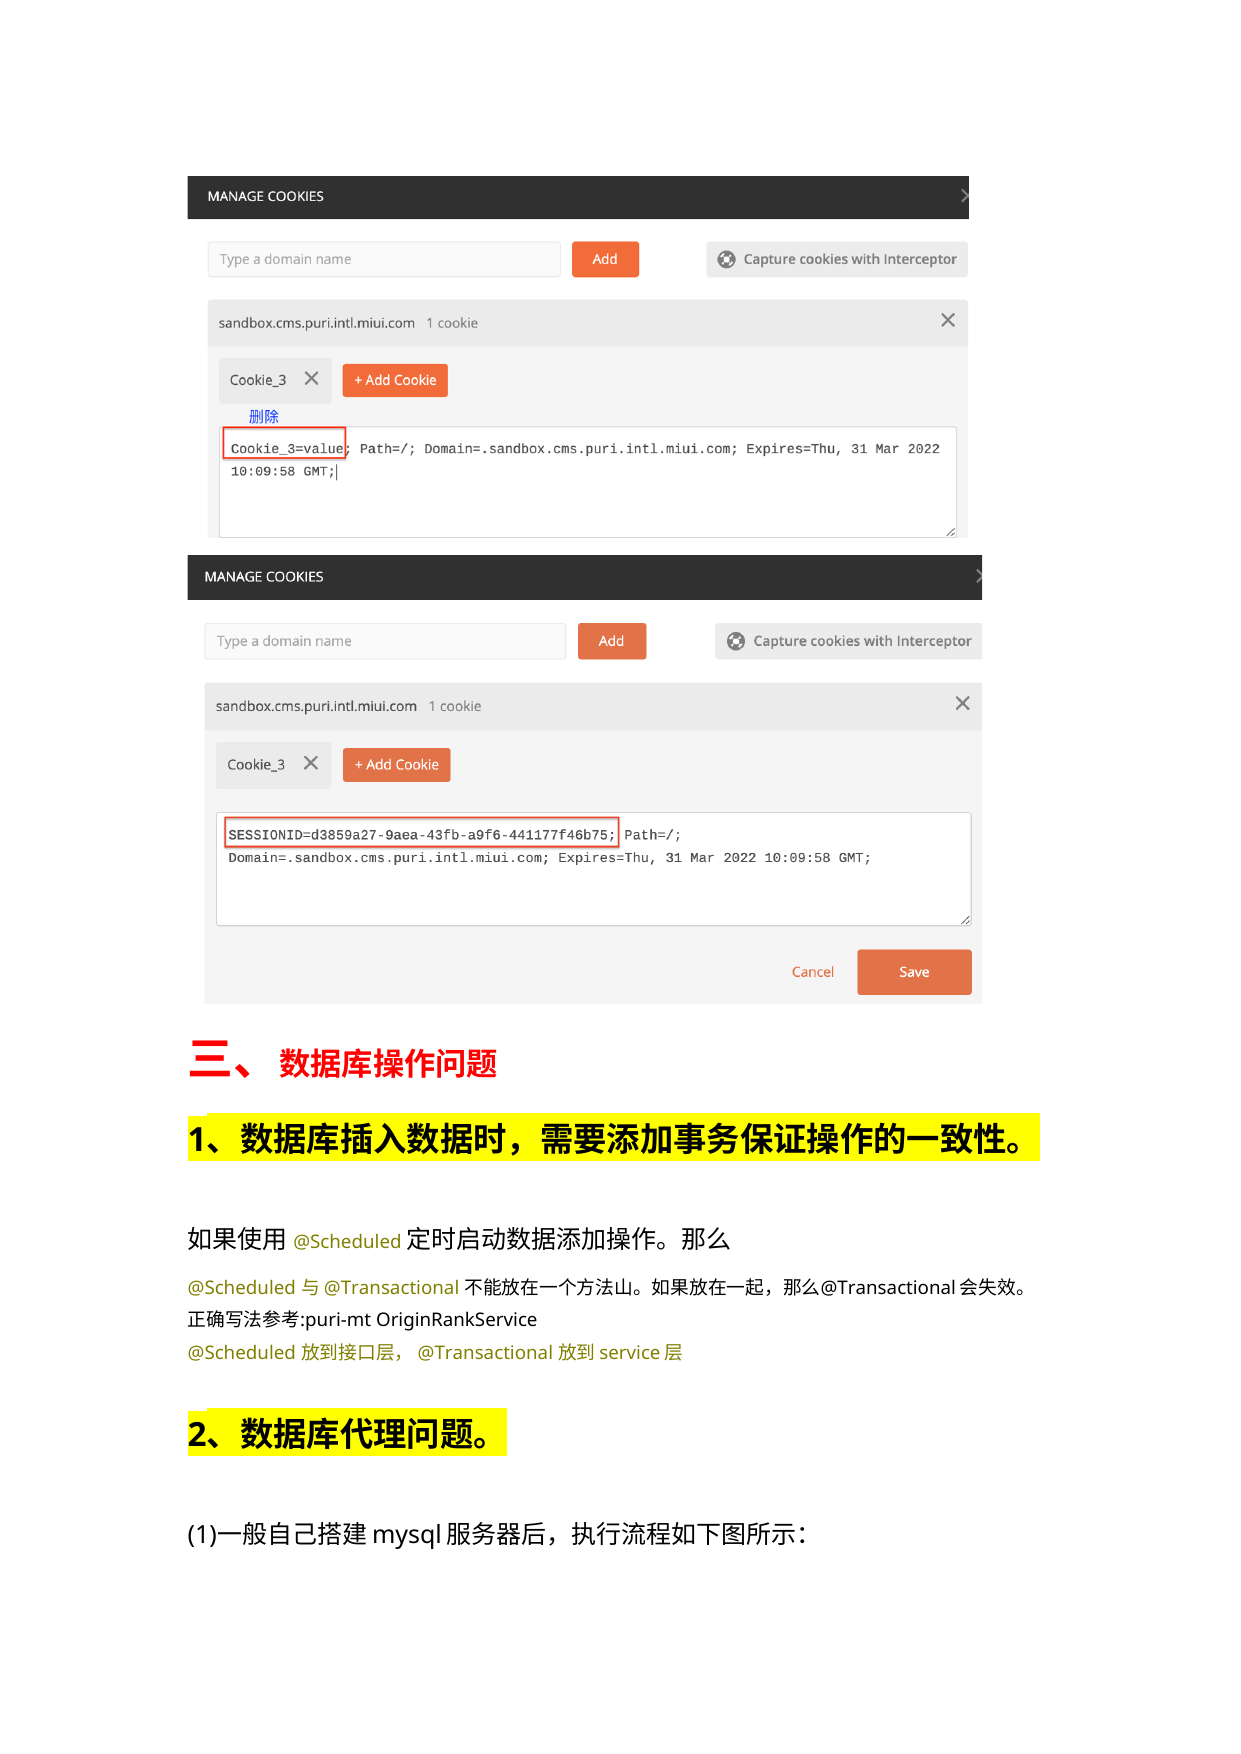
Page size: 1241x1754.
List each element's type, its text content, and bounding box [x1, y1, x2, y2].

picture [187, 555, 983, 1004]
text @Scheduled 与 @Transactional 不能放在一个方法山。如果放在一起，那么@Transactional会失效。 [187, 1270, 1053, 1302]
picture [187, 176, 969, 538]
text 如果使用 @Scheduled 定时启动数据添加操作。那么 [187, 1205, 1053, 1270]
subtitle 2、数据库代理问题。 [187, 1400, 1053, 1465]
subtitle 1、数据库插入数据时，需要添加事务保证操作的一致性。 [187, 1104, 1053, 1169]
subtitle 三、数据库操作问题 [187, 1007, 1053, 1104]
text @Scheduled 放到接口层， @Transactional 放到service层 [187, 1335, 1053, 1367]
text (1)一般自己搭建mysql服务器后，执行流程如下图所示： [187, 1500, 1053, 1565]
text 正确写法参考:puri-mt OriginRankService [187, 1302, 1053, 1335]
